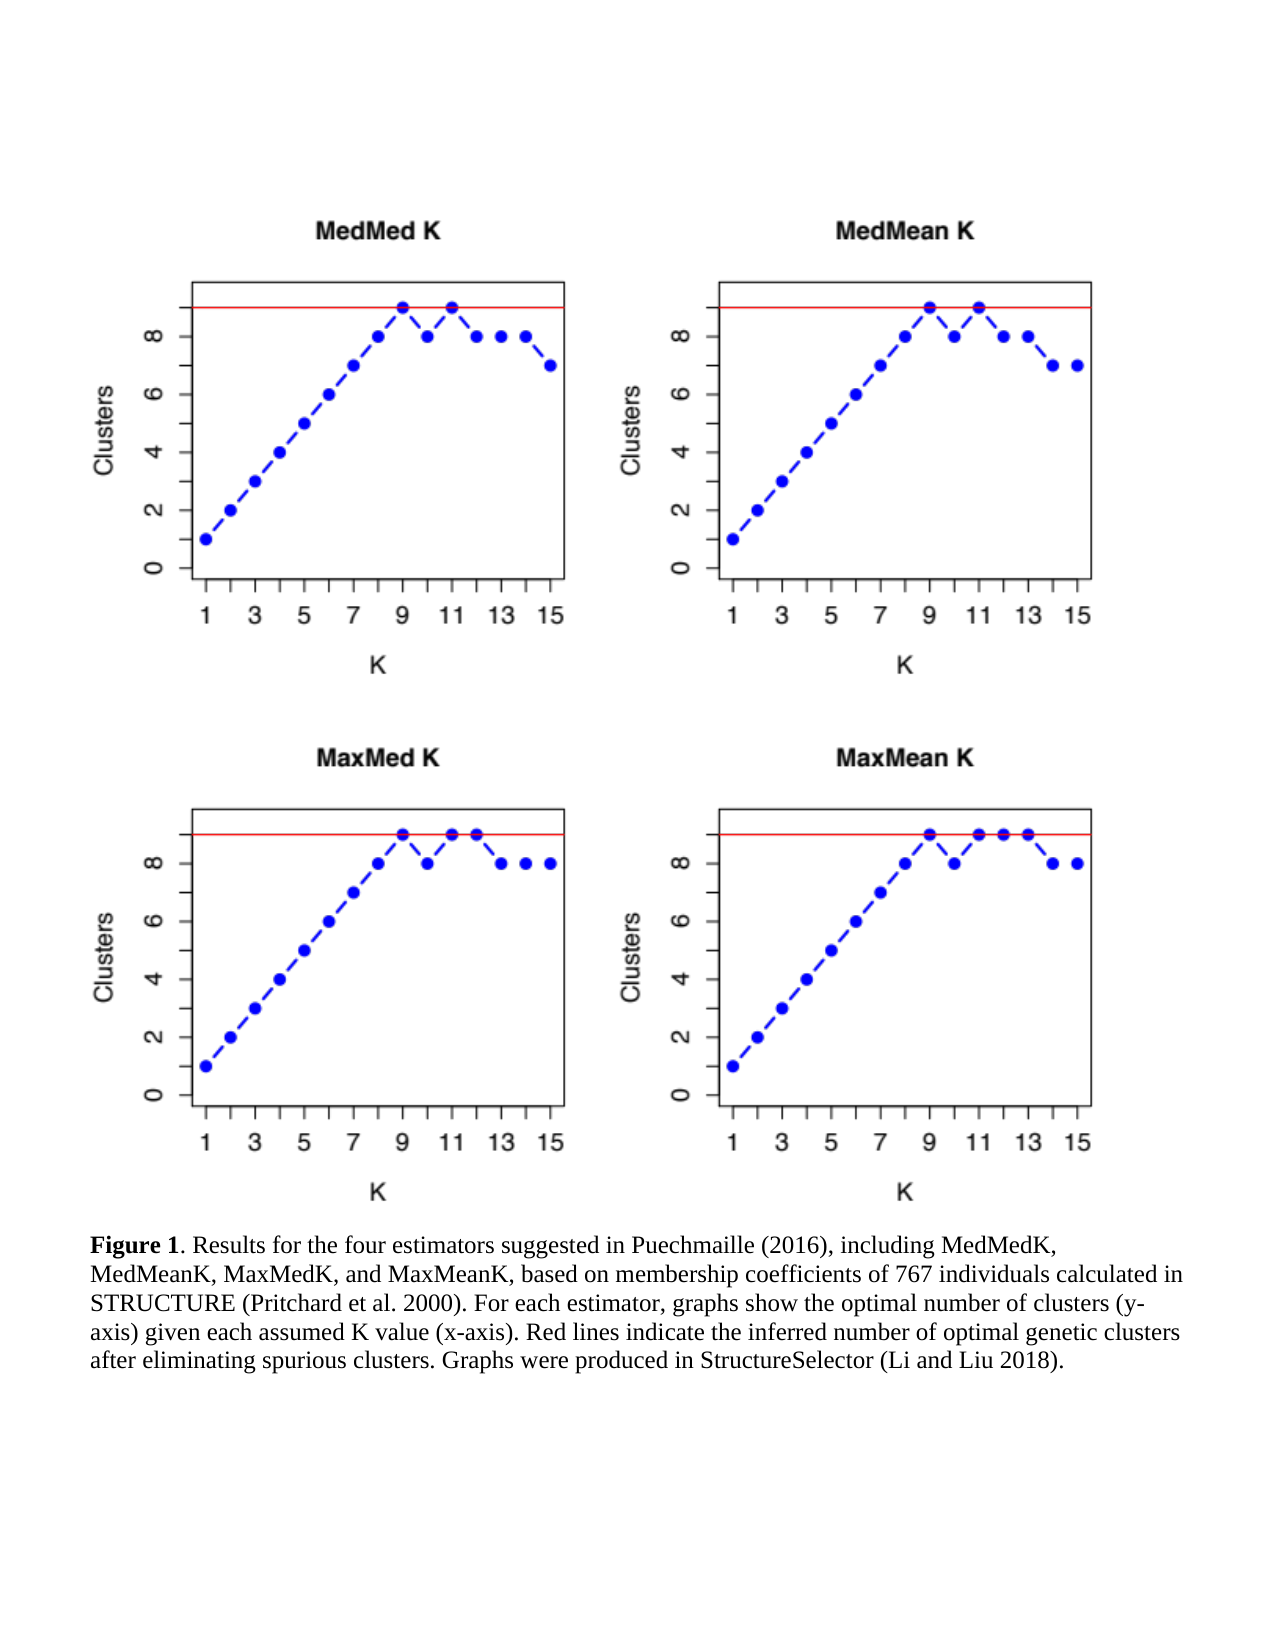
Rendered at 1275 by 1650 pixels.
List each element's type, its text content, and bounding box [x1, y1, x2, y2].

text Figure 1. Results for the four estimators suggested in Puechmaille (2016), including MedMedK, MedMeanK, MaxMedK, and MaxMeanK, based on membership coefficients of 767 individuals calculated in STRUCTURE (Pritchard et al. 2000). For each estimator, graphs show the optimal number of clusters (y-axis) given each assumed K value (x-axis). Red lines indicate the inferred number of optimal genetic clusters after eliminating spurious clusters. Graphs were produced in StructureSelector (Li and Liu 2018). [90, 1231, 1185, 1374]
